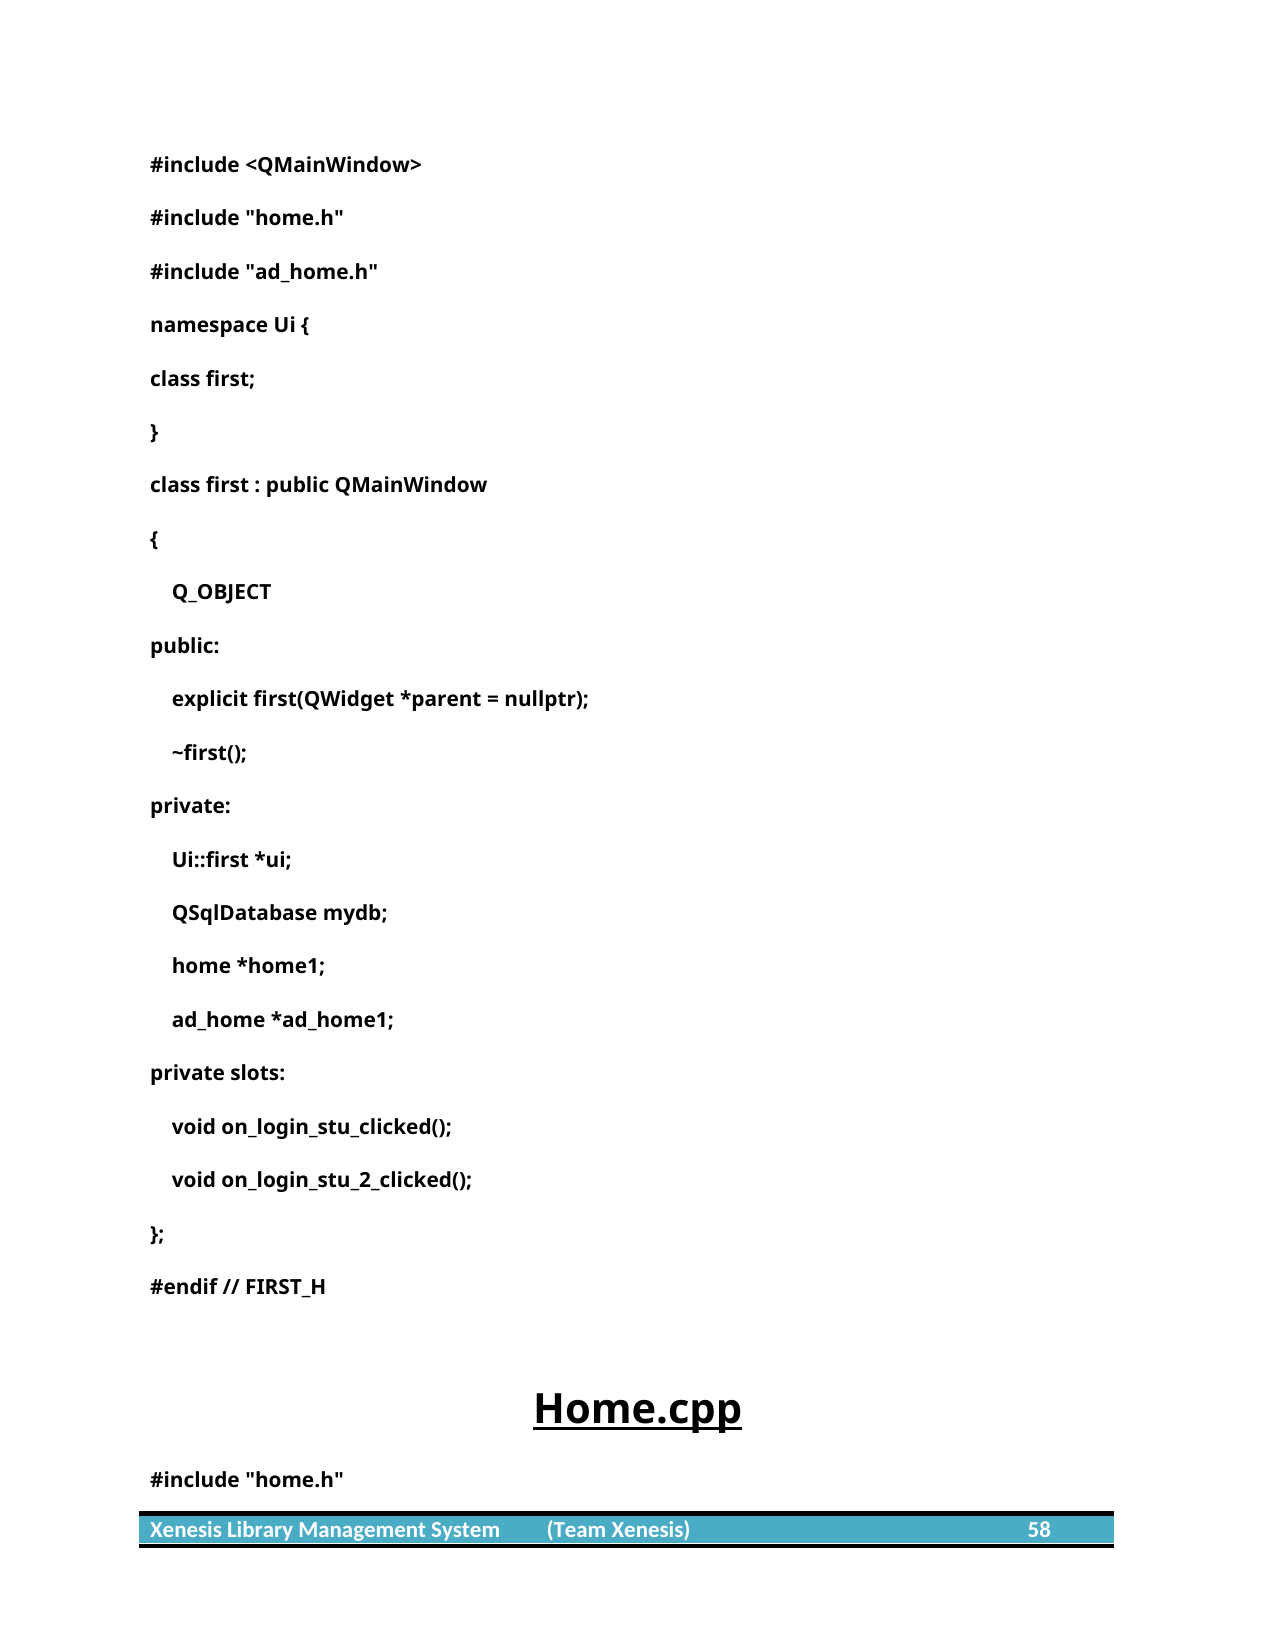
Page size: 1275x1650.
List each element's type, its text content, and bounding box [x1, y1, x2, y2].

text home *home1; [150, 952, 1125, 980]
text Ui::first *ui; [150, 845, 1125, 873]
text } [150, 417, 1125, 446]
text QSqlDatabase mydb; [150, 898, 1125, 927]
text Home.cpp [150, 1379, 1125, 1436]
text #include "ad_home.h" [150, 257, 1125, 285]
text Q_OBJECT [150, 577, 1125, 606]
text ad_home *ad_home1; [150, 1005, 1125, 1033]
text { [150, 524, 1125, 552]
text private: [150, 791, 1125, 820]
text #include <QMainWindow> [150, 150, 1125, 178]
text void on_login_stu_2_clicked(); [150, 1165, 1125, 1194]
text class first; [150, 364, 1125, 392]
text }; [150, 1219, 1125, 1247]
text namespace Ui { [150, 310, 1125, 339]
text private slots: [150, 1058, 1125, 1087]
text explicit first(QWidget *parent = nullptr); [150, 684, 1125, 713]
text #include "home.h" [150, 1465, 1125, 1493]
text ~first(); [150, 738, 1125, 766]
text public: [150, 631, 1125, 659]
text void on_login_stu_clicked(); [150, 1112, 1125, 1140]
text #include "home.h" [150, 203, 1125, 232]
text class first : public QMainWindow [150, 471, 1125, 499]
text #endif // FIRST_H [150, 1272, 1125, 1301]
